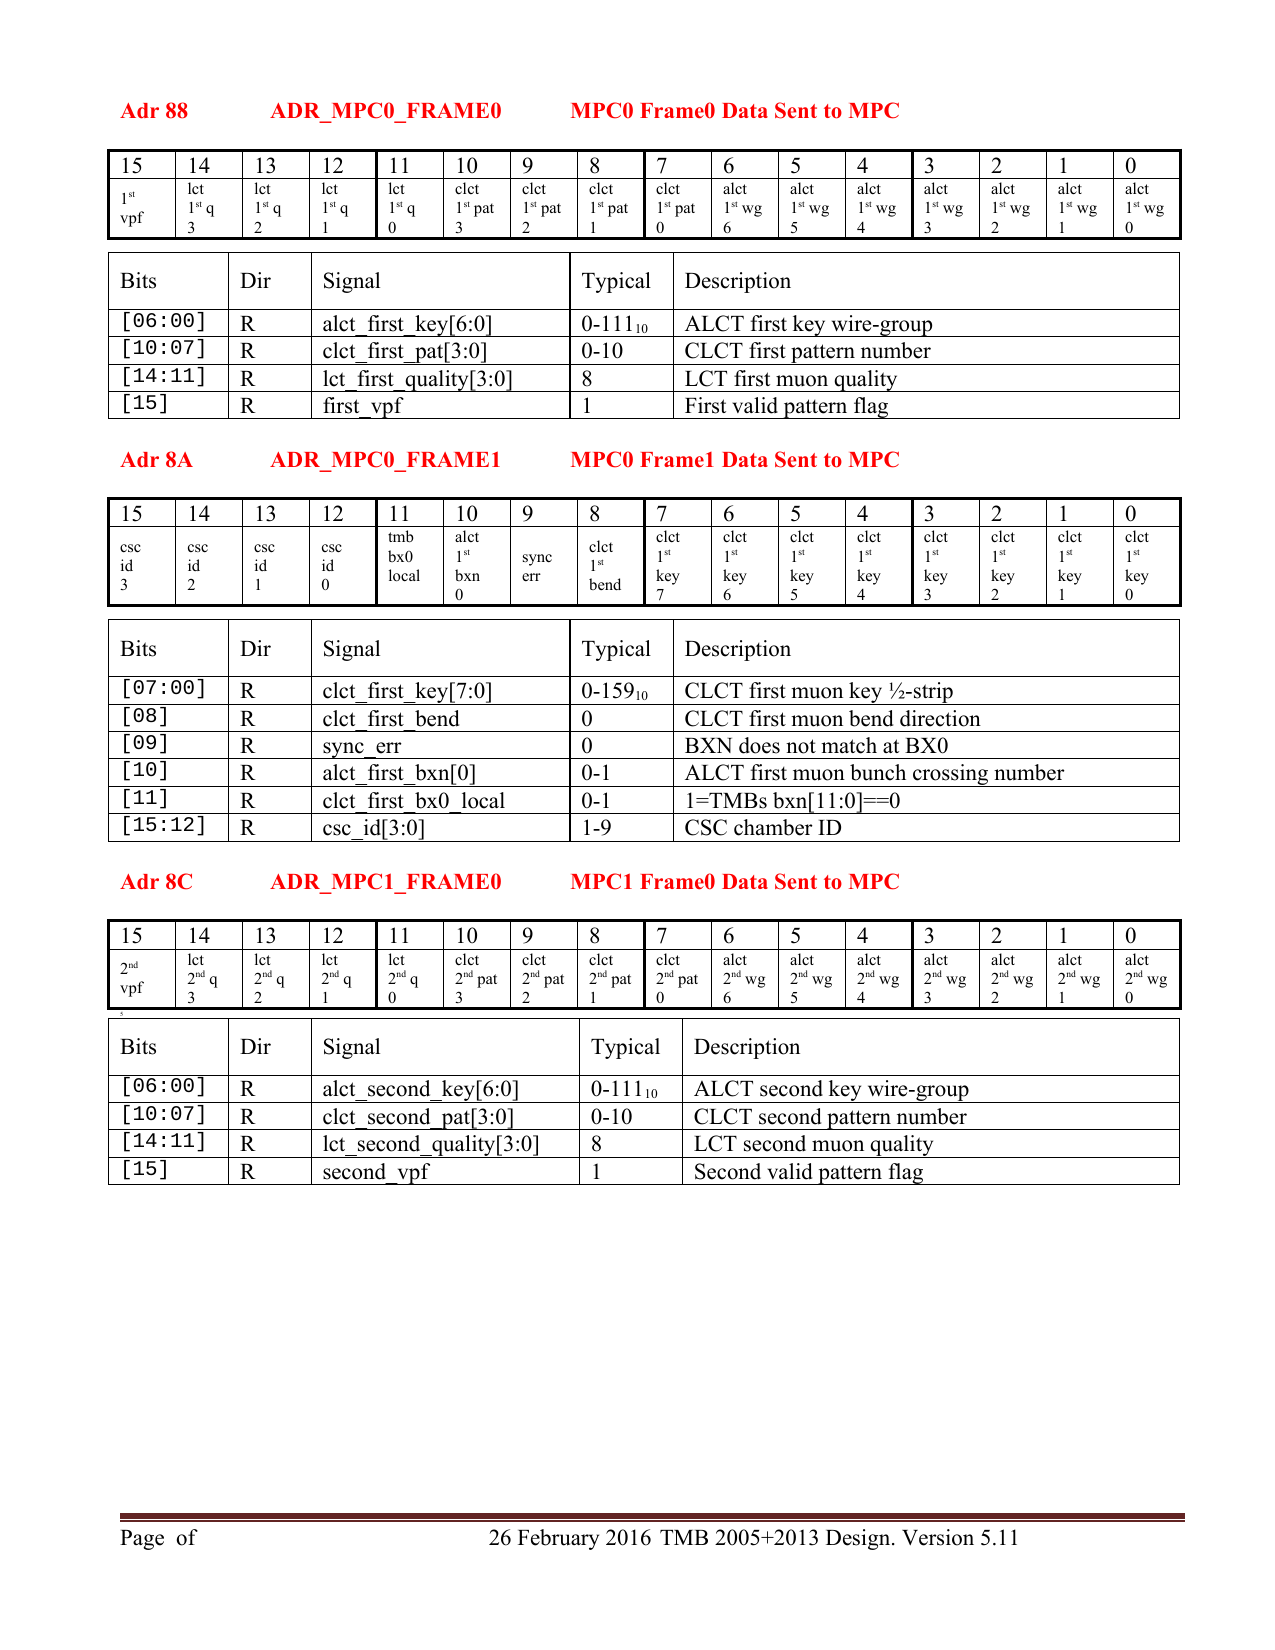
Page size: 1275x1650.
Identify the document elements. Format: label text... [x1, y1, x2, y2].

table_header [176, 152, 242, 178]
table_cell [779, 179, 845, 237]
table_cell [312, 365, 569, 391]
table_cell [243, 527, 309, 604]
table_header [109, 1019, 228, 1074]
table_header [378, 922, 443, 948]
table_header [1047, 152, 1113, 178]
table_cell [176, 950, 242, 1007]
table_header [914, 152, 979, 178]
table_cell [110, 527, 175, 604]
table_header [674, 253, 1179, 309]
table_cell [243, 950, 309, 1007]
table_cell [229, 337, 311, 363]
subtitle Adr 8A ADR_MPC0_FRAME1 MPC0 Frame1 Data Sent to MPC [120, 446, 1185, 472]
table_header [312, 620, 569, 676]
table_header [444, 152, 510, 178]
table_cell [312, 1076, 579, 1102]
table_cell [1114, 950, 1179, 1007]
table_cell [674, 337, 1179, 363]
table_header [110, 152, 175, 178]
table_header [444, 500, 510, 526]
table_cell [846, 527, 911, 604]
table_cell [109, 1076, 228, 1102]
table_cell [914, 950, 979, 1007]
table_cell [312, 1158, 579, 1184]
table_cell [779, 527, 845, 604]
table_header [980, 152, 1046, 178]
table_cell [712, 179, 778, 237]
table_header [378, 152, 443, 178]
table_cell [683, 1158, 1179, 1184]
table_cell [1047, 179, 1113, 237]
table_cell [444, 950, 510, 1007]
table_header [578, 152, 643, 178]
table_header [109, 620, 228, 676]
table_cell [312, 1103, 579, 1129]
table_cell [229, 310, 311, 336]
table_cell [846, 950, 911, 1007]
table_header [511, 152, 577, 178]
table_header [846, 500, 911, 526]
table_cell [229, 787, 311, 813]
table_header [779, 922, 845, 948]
subtitle Adr 8C ADR_MPC1_FRAME0 MPC1 Frame0 Data Sent to MPC [120, 868, 1185, 894]
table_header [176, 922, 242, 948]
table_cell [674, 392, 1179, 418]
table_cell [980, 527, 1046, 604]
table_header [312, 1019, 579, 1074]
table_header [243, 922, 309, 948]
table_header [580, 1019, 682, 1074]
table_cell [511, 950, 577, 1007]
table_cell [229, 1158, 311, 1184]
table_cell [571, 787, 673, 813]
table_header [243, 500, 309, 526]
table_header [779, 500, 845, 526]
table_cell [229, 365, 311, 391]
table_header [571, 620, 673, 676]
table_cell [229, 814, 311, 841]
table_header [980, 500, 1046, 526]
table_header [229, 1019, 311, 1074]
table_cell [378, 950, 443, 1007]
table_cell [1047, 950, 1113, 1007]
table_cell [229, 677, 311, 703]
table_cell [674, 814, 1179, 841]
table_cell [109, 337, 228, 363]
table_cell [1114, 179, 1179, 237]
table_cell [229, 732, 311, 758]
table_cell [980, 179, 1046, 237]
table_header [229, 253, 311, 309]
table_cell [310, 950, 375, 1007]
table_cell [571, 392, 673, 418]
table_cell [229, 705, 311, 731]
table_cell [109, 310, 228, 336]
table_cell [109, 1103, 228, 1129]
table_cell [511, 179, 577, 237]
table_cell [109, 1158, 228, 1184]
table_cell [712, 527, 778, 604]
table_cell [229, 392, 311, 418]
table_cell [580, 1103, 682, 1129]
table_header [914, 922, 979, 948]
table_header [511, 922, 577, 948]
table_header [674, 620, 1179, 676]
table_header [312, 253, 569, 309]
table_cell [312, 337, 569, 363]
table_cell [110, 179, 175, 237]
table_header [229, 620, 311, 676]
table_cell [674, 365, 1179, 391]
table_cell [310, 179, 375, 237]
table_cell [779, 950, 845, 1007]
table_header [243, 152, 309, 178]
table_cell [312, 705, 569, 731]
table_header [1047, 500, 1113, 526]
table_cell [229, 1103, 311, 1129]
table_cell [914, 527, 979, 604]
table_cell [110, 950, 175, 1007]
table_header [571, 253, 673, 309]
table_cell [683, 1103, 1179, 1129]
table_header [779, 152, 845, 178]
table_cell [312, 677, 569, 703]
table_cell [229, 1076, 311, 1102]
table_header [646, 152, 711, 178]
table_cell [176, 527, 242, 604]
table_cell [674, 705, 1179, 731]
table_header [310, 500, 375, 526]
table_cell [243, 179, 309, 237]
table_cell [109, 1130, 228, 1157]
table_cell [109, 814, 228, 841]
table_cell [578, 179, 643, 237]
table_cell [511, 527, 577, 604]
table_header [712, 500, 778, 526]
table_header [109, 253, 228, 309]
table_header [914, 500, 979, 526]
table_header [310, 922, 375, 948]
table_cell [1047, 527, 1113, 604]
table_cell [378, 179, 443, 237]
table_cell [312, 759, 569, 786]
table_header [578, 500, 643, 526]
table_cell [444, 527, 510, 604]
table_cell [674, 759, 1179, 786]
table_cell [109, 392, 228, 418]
subtitle Adr 88 ADR_MPC0_FRAME0 MPC0 Frame0 Data Sent to MPC [120, 97, 1185, 124]
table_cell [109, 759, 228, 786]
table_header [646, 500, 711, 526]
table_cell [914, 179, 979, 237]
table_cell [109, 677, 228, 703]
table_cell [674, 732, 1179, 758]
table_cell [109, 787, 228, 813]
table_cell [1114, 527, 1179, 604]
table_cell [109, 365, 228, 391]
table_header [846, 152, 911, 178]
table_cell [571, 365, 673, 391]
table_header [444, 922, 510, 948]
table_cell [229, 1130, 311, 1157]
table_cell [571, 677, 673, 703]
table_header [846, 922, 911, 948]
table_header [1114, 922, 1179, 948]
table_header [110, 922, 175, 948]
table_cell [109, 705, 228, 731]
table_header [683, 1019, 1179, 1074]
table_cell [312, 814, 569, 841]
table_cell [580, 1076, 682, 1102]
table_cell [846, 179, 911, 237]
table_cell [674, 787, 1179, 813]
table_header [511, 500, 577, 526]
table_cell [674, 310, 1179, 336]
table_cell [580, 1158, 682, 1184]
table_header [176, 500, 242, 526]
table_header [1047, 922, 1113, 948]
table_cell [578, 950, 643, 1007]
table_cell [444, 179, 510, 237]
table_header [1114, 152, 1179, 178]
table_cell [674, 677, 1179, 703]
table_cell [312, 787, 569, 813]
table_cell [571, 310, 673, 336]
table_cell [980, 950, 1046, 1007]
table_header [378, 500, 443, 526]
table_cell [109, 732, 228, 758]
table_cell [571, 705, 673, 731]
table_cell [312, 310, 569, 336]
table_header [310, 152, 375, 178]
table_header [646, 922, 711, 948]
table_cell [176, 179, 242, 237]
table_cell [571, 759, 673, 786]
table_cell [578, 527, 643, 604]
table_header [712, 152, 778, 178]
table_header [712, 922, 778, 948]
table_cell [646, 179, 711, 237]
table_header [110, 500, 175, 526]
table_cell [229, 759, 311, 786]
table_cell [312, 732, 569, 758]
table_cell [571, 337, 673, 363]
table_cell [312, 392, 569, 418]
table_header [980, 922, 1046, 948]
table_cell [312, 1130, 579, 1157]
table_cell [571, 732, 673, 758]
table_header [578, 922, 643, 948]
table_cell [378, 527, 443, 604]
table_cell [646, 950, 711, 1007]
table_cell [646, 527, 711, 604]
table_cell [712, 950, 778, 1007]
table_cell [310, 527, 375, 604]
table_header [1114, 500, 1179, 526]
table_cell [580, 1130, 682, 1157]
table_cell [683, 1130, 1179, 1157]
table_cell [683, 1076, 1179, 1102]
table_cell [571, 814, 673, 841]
